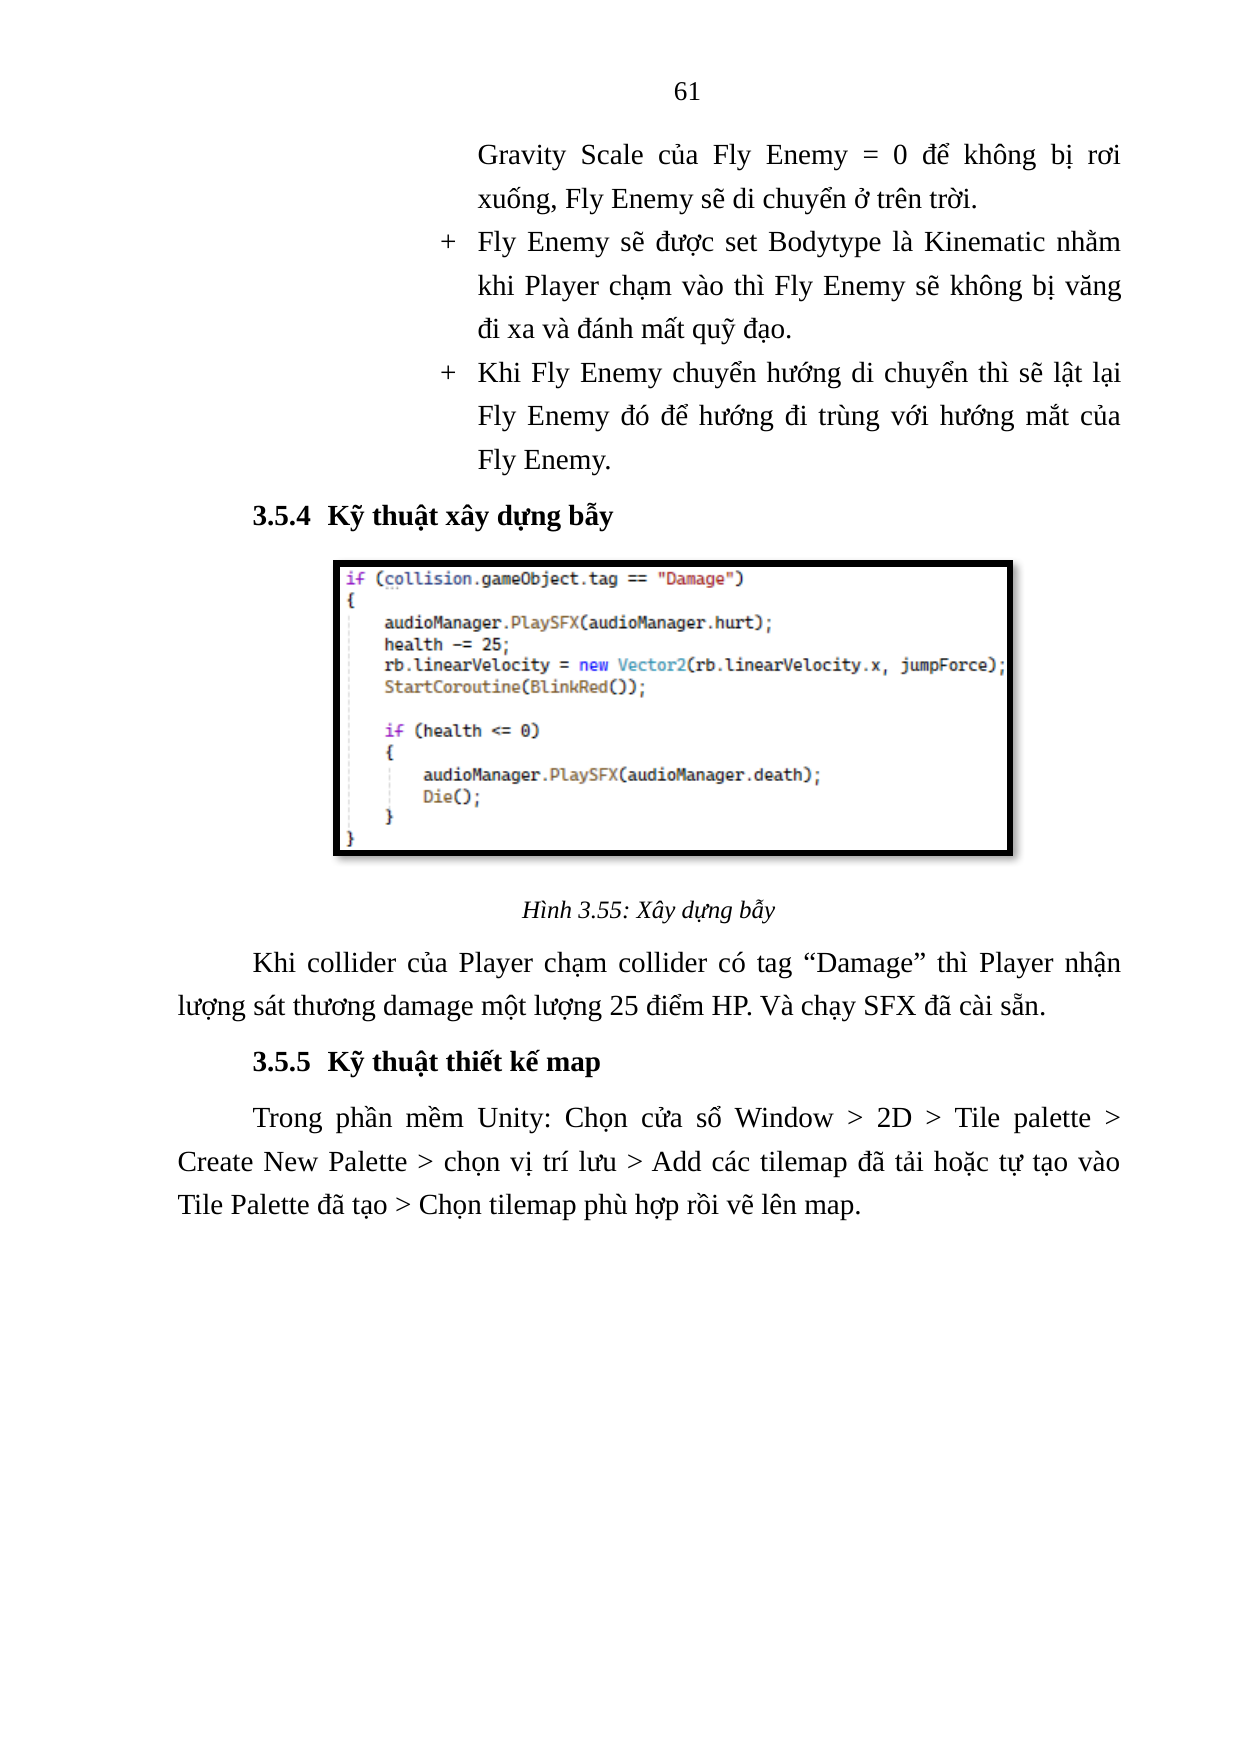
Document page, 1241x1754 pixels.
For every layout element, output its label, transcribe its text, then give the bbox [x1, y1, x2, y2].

text Khi collider của Player chạm collider có tag “Damage” thì Player nhận lượng sát thương damage một lượng 25 điểm HP. Và chạy SFX đã cài sẵn. [177, 945, 1122, 1022]
picture [340, 567, 1007, 850]
subtitle Kỹ thuật thiết kế map [252, 1044, 1122, 1078]
list Khi Fly Enemy chuyển hướng di chuyển thì sẽ lật lại Fly Enemy đó để hướng đi trùng với hướng mắt của Fly Enemy. [440, 355, 1122, 476]
text Trong phần mềm Unity: Chọn cửa sổ Window > 2D > Tile palette > Create New Palette > chọn vị trí lưu > Add các tilemap đã tải hoặc tự tạo vào Tile Palette đã tạo > Chọn tilemap phù hợp rồi vẽ lên map. [177, 1100, 1122, 1221]
list Fly Enemy sẽ được set Bodytype là Kinematic nhằm khi Player chạm vào thì Fly Enemy sẽ không bị văng đi xa và đánh mất quỹ đạo. [440, 224, 1122, 345]
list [440, 137, 1122, 214]
subtitle Kỹ thuật xây dựng bẫy [252, 498, 1122, 532]
